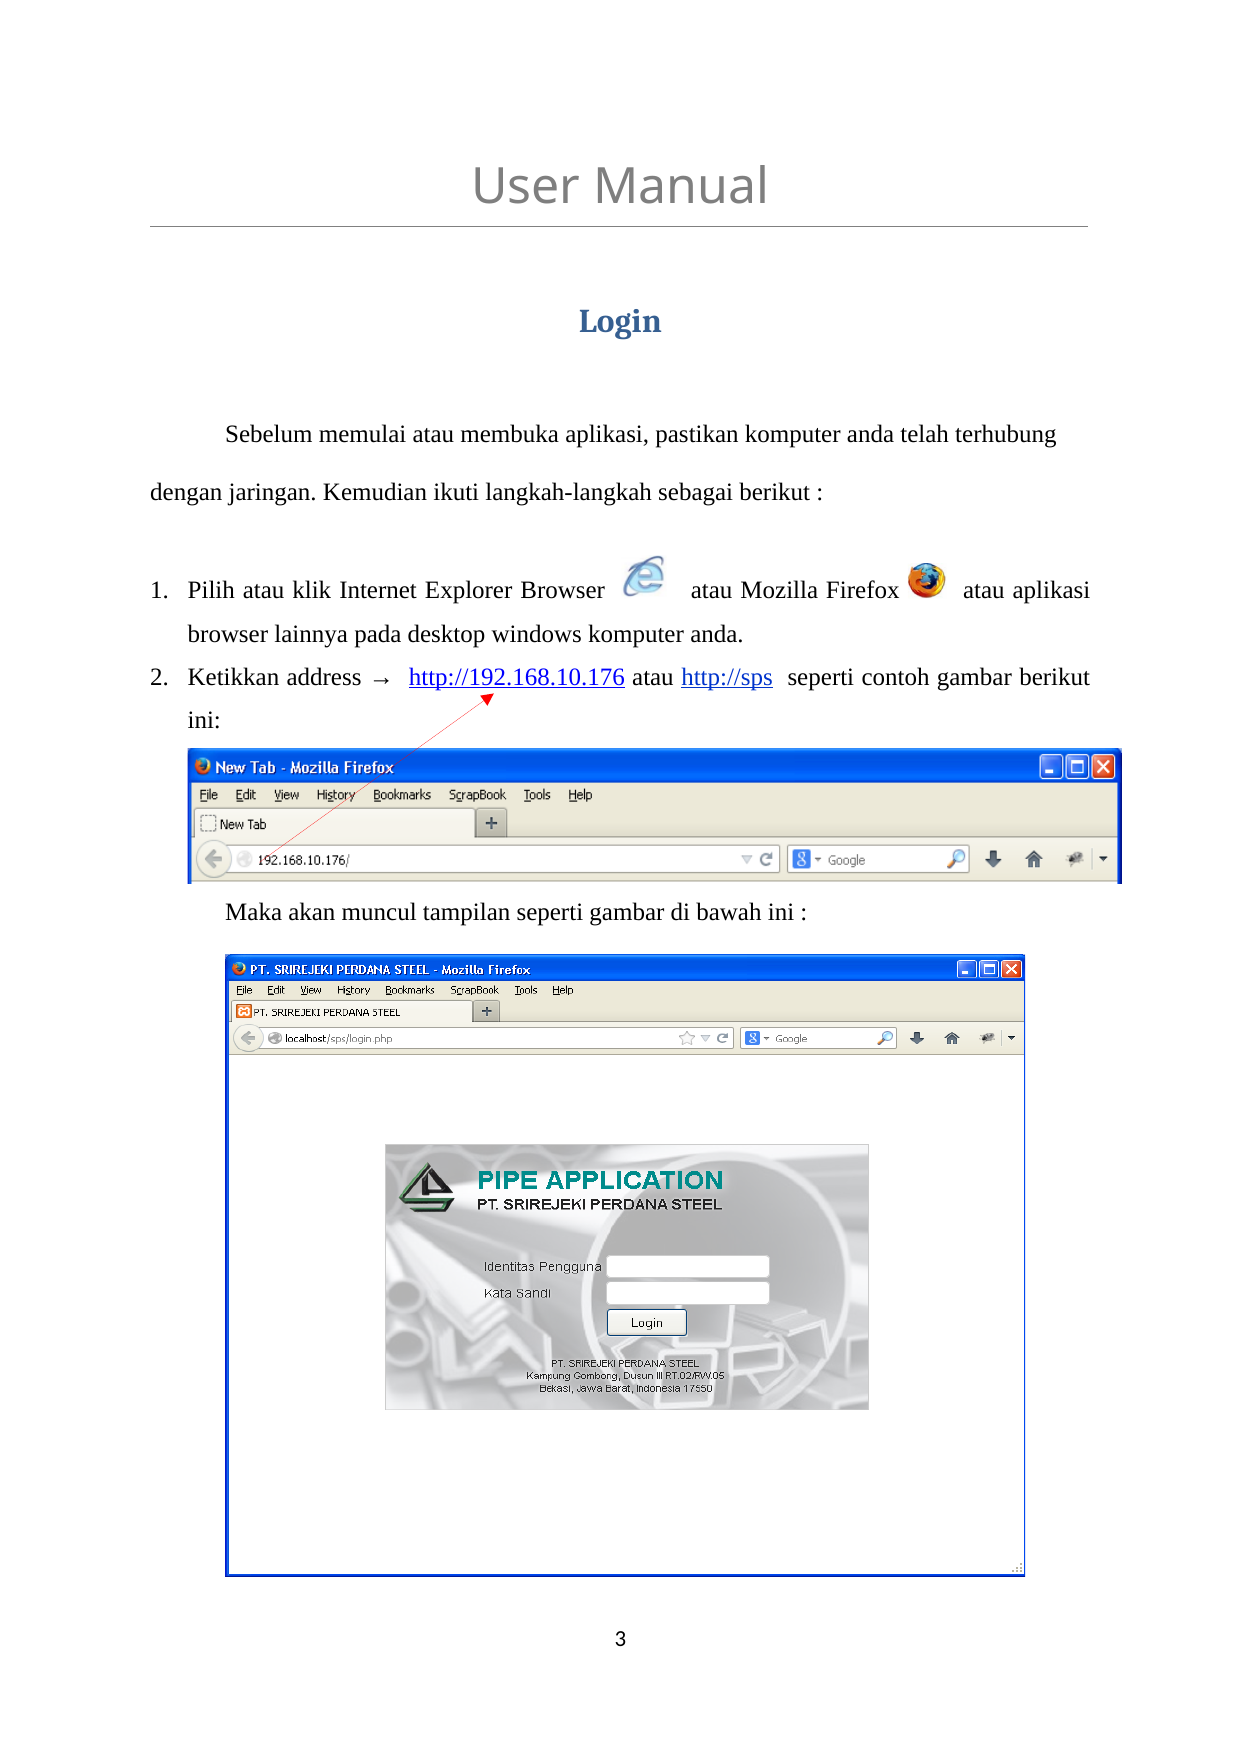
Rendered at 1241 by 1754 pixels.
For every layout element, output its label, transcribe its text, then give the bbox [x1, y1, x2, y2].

picture [621, 555, 667, 599]
list Maka akan muncul tampilan seperti gambar di bawah ini : [225, 897, 1090, 926]
text Sebelum memulai atau membuka aplikasi, pastikan komputer anda telah terhubung dengan jaringan. Kemudian ikuti langkah-langkah sebagai berikut : [150, 419, 1090, 506]
list Pilih atau klik Internet Explorer Browser atau Mozilla Firefox atau aplikasi browser lainnya pada desktop windows komputer anda. [150, 555, 1090, 647]
picture [225, 954, 1025, 1577]
subtitle Login [150, 302, 1090, 341]
text User Manual [150, 150, 1090, 218]
list Ketikkan address → http://192.168.10.176 atau http://sps seperti contoh gambar berikut ini: [150, 662, 1090, 734]
picture [187, 748, 1122, 884]
picture [907, 562, 947, 599]
